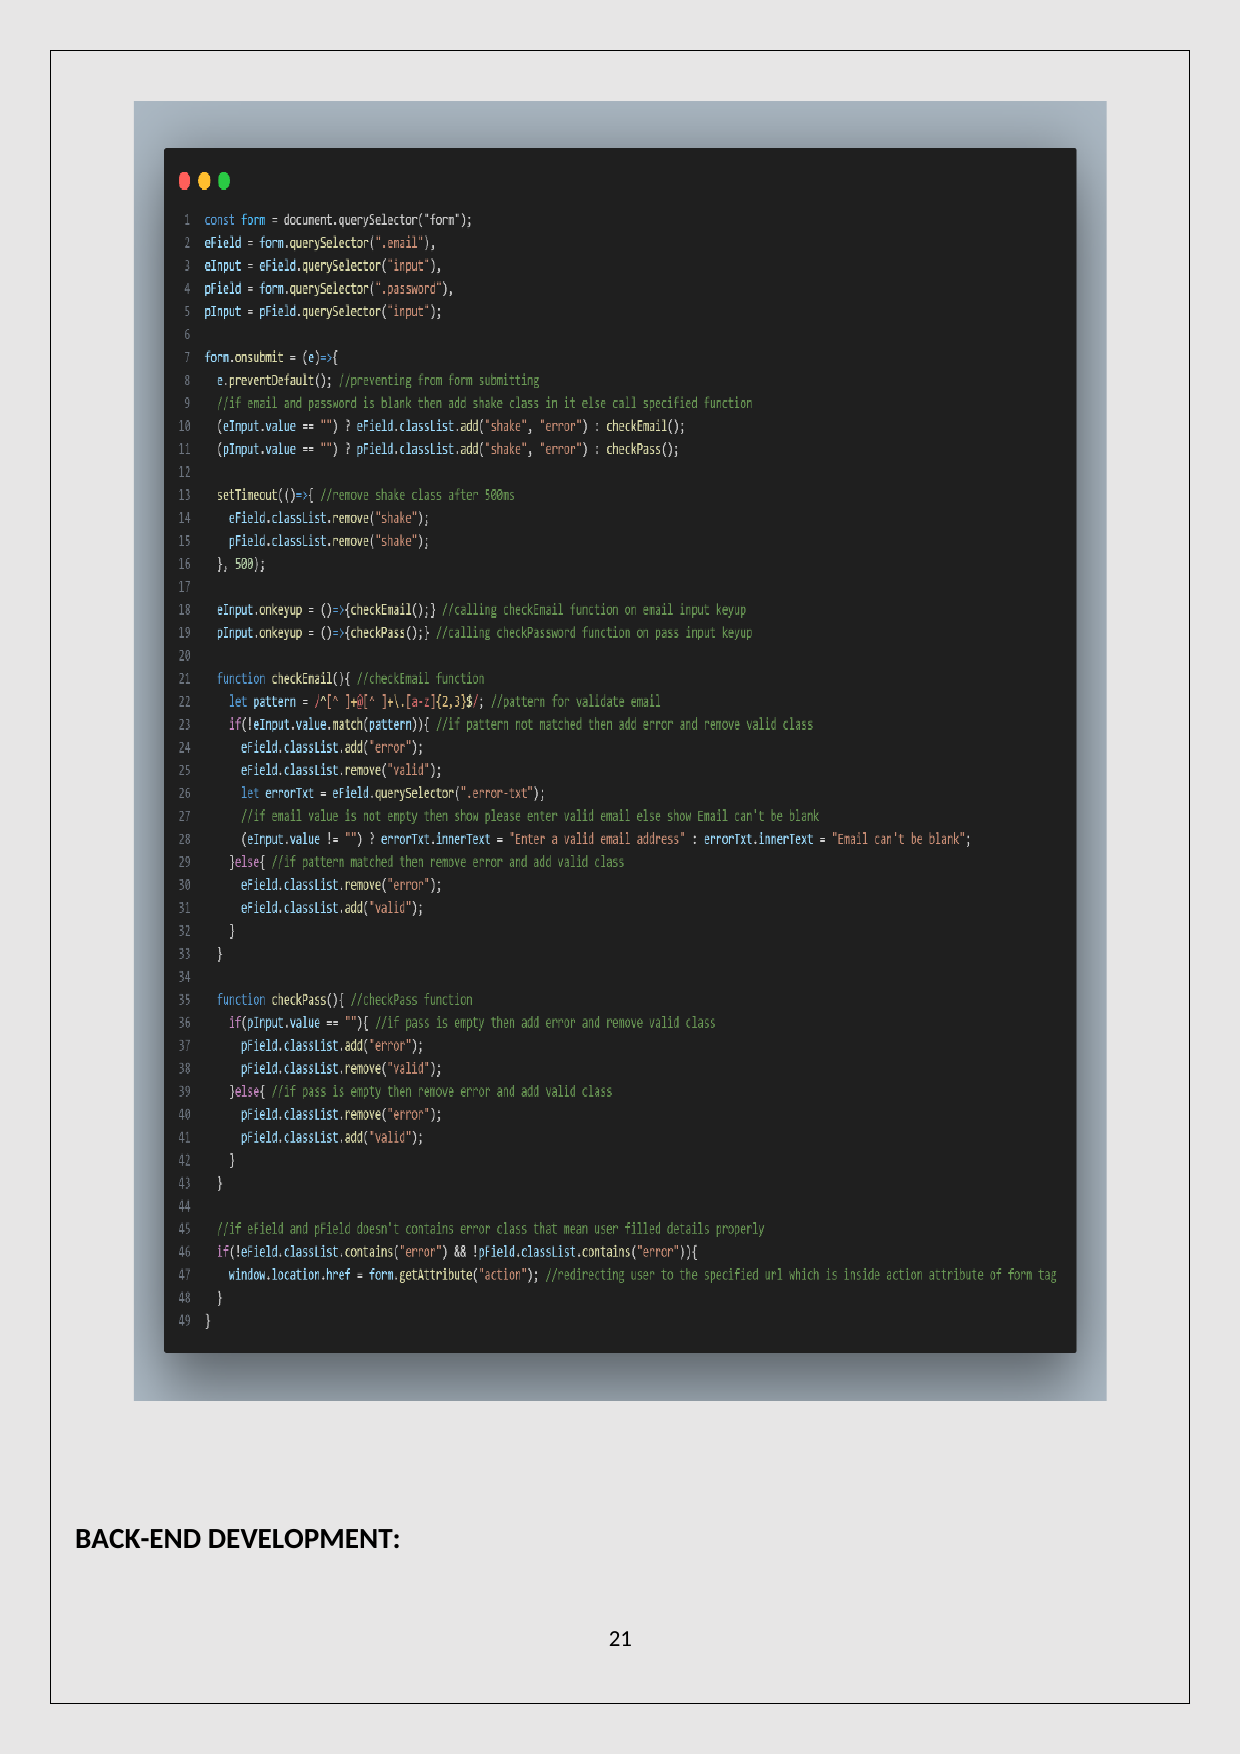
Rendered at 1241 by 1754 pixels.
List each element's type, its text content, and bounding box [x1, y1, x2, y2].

text BACK-END DEVELOPMENT: [75, 1520, 1165, 1555]
picture [133, 101, 1107, 1401]
